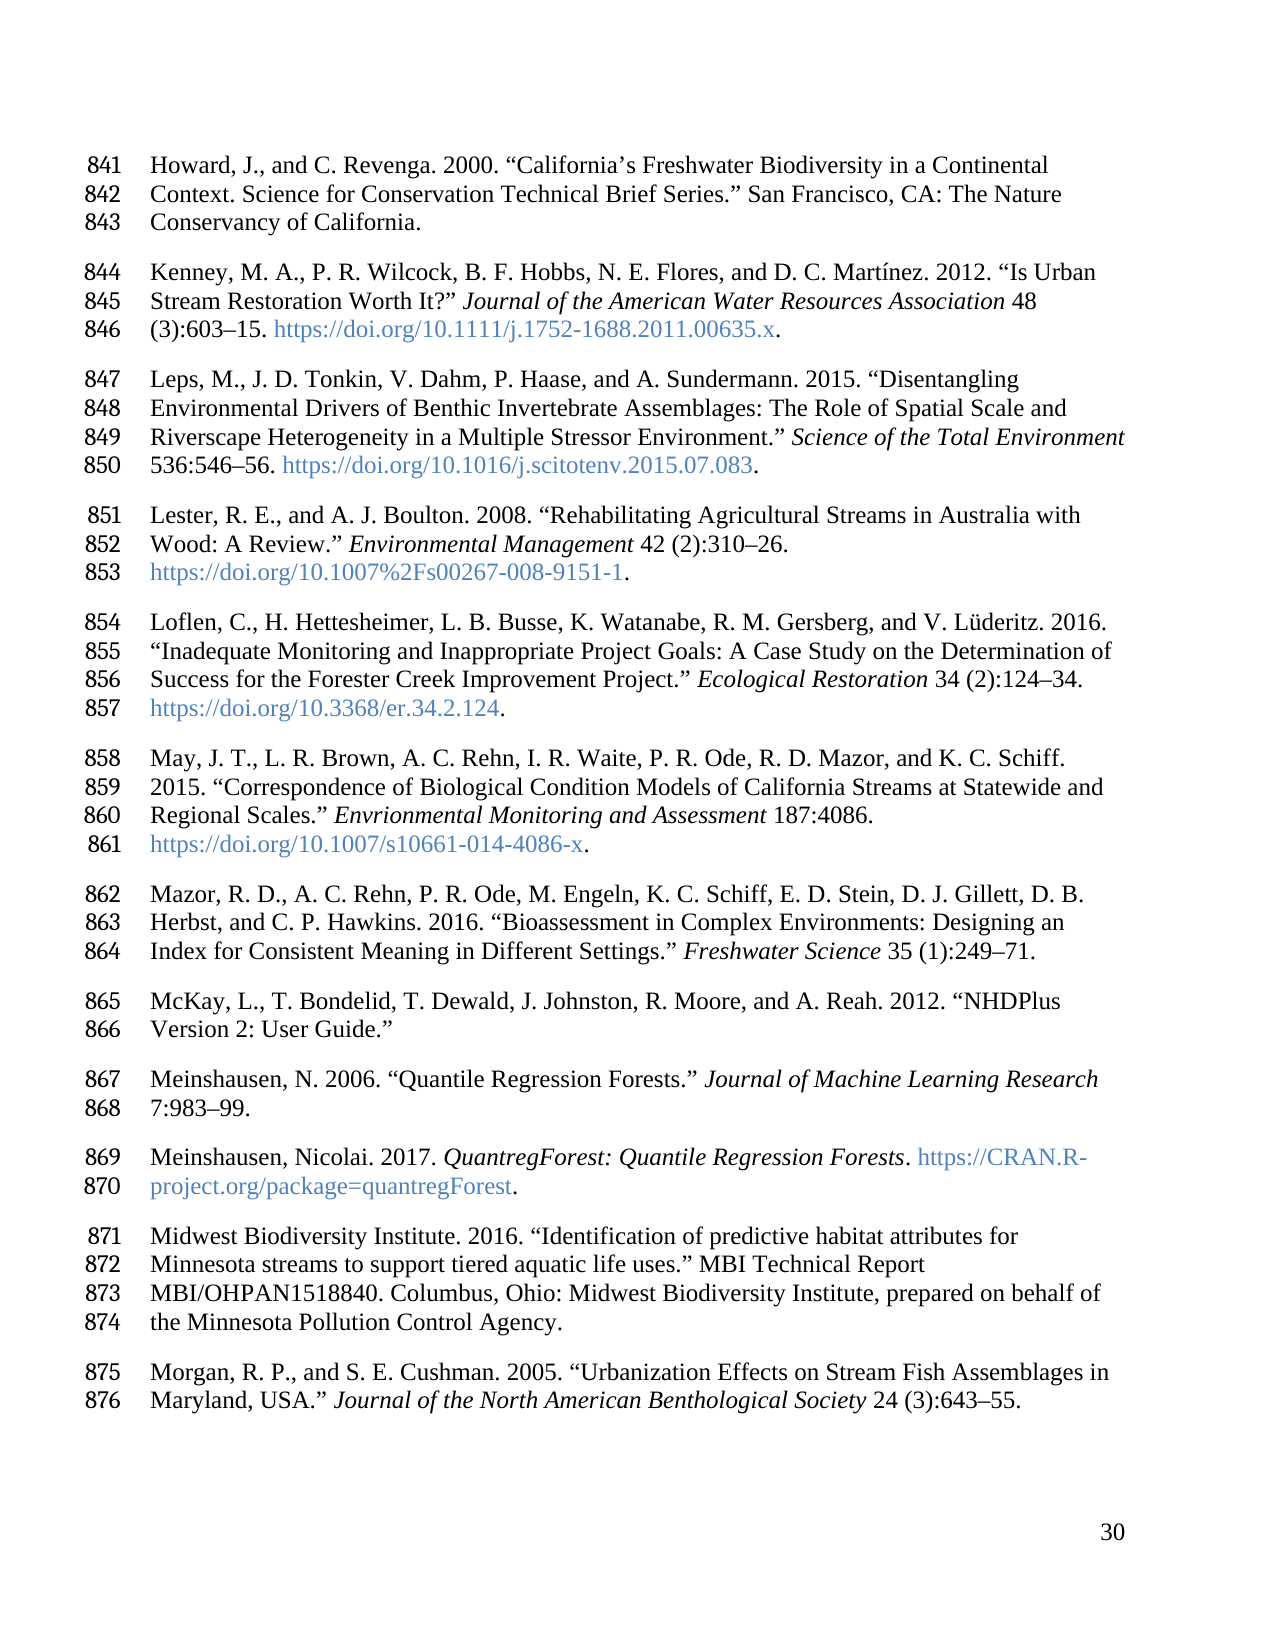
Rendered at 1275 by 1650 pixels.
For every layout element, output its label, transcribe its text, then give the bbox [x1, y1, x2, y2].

text McKay, L., T. Bondelid, T. Dewald, J. Johnston, R. Moore, and A. Reah. 2012. “NHDPlus Version 2: User Guide.” [150, 986, 1125, 1043]
text Leps, M., J. D. Tonkin, V. Dahm, P. Haase, and A. Sundermann. 2015. “Disentangling Environmental Drivers of Benthic Invertebrate Assemblages: The Role of Spatial Scale and Riverscape Heterogeneity in a Multiple Stressor Environment.” Science of the Total Environment 536:546–56. https://doi.org/10.1016/j.scitotenv.2015.07.083. [150, 364, 1125, 479]
text May, J. T., L. R. Brown, A. C. Rehn, I. R. Waite, P. R. Ode, R. D. Mazor, and K. C. Schiff. 2015. “Correspondence of Biological Condition Models of California Streams at Statewide and Regional Scales.” Envrionmental Monitoring and Assessment 187:4086. https://doi.org/10.1007/s10661-014-4086-x. [150, 743, 1125, 858]
text Meinshausen, N. 2006. “Quantile Regression Forests.” Journal of Machine Learning Research 7:983–99. [150, 1064, 1125, 1122]
text Howard, J., and C. Revenga. 2000. “California’s Freshwater Biodiversity in a Continental Context. Science for Conservation Technical Brief Series.” San Francisco, CA: The Nature Conservancy of California. [150, 150, 1125, 236]
text Mazor, R. D., A. C. Rehn, P. R. Ode, M. Engeln, K. C. Schiff, E. D. Stein, D. J. Gillett, D. B. Herbst, and C. P. Hawkins. 2016. “Bioassessment in Complex Environments: Designing an Index for Consistent Meaning in Different Settings.” Freshwater Science 35 (1):249–71. [150, 879, 1125, 965]
text Meinshausen, Nicolai. 2017. QuantregForest: Quantile Regression Forests. https://CRAN.R-project.org/package=quantregForest. [150, 1142, 1125, 1200]
text Kenney, M. A., P. R. Wilcock, B. F. Hobbs, N. E. Flores, and D. C. Martínez. 2012. “Is Urban Stream Restoration Worth It?” Journal of the American Water Resources Association 48 (3):603–15. https://doi.org/10.1111/j.1752-1688.2011.00635.x. [150, 257, 1125, 343]
text Loflen, C., H. Hettesheimer, L. B. Busse, K. Watanabe, R. M. Gersberg, and V. Lüderitz. 2016. “Inadequate Monitoring and Inappropriate Project Goals: A Case Study on the Determination of Success for the Forester Creek Improvement Project.” Ecological Restoration 34 (2):124–34. https://doi.org/10.3368/er.34.2.124. [150, 607, 1125, 722]
text Morgan, R. P., and S. E. Cushman. 2005. “Urbanization Effects on Stream Fish Assemblages in Maryland, USA.” Journal of the North American Benthological Society 24 (3):643–55. [150, 1357, 1125, 1414]
text Lester, R. E., and A. J. Boulton. 2008. “Rehabilitating Agricultural Streams in Australia with Wood: A Review.” Environmental Management 42 (2):310–26. https://doi.org/10.1007%2Fs00267-008-9151-1. [150, 500, 1125, 586]
text Midwest Biodiversity Institute. 2016. “Identification of predictive habitat attributes for Minnesota streams to support tiered aquatic life uses.” MBI Technical Report MBI/OHPAN1518840. Columbus, Ohio: Midwest Biodiversity Institute, prepared on behalf of the Minnesota Pollution Control Agency. [150, 1221, 1125, 1336]
